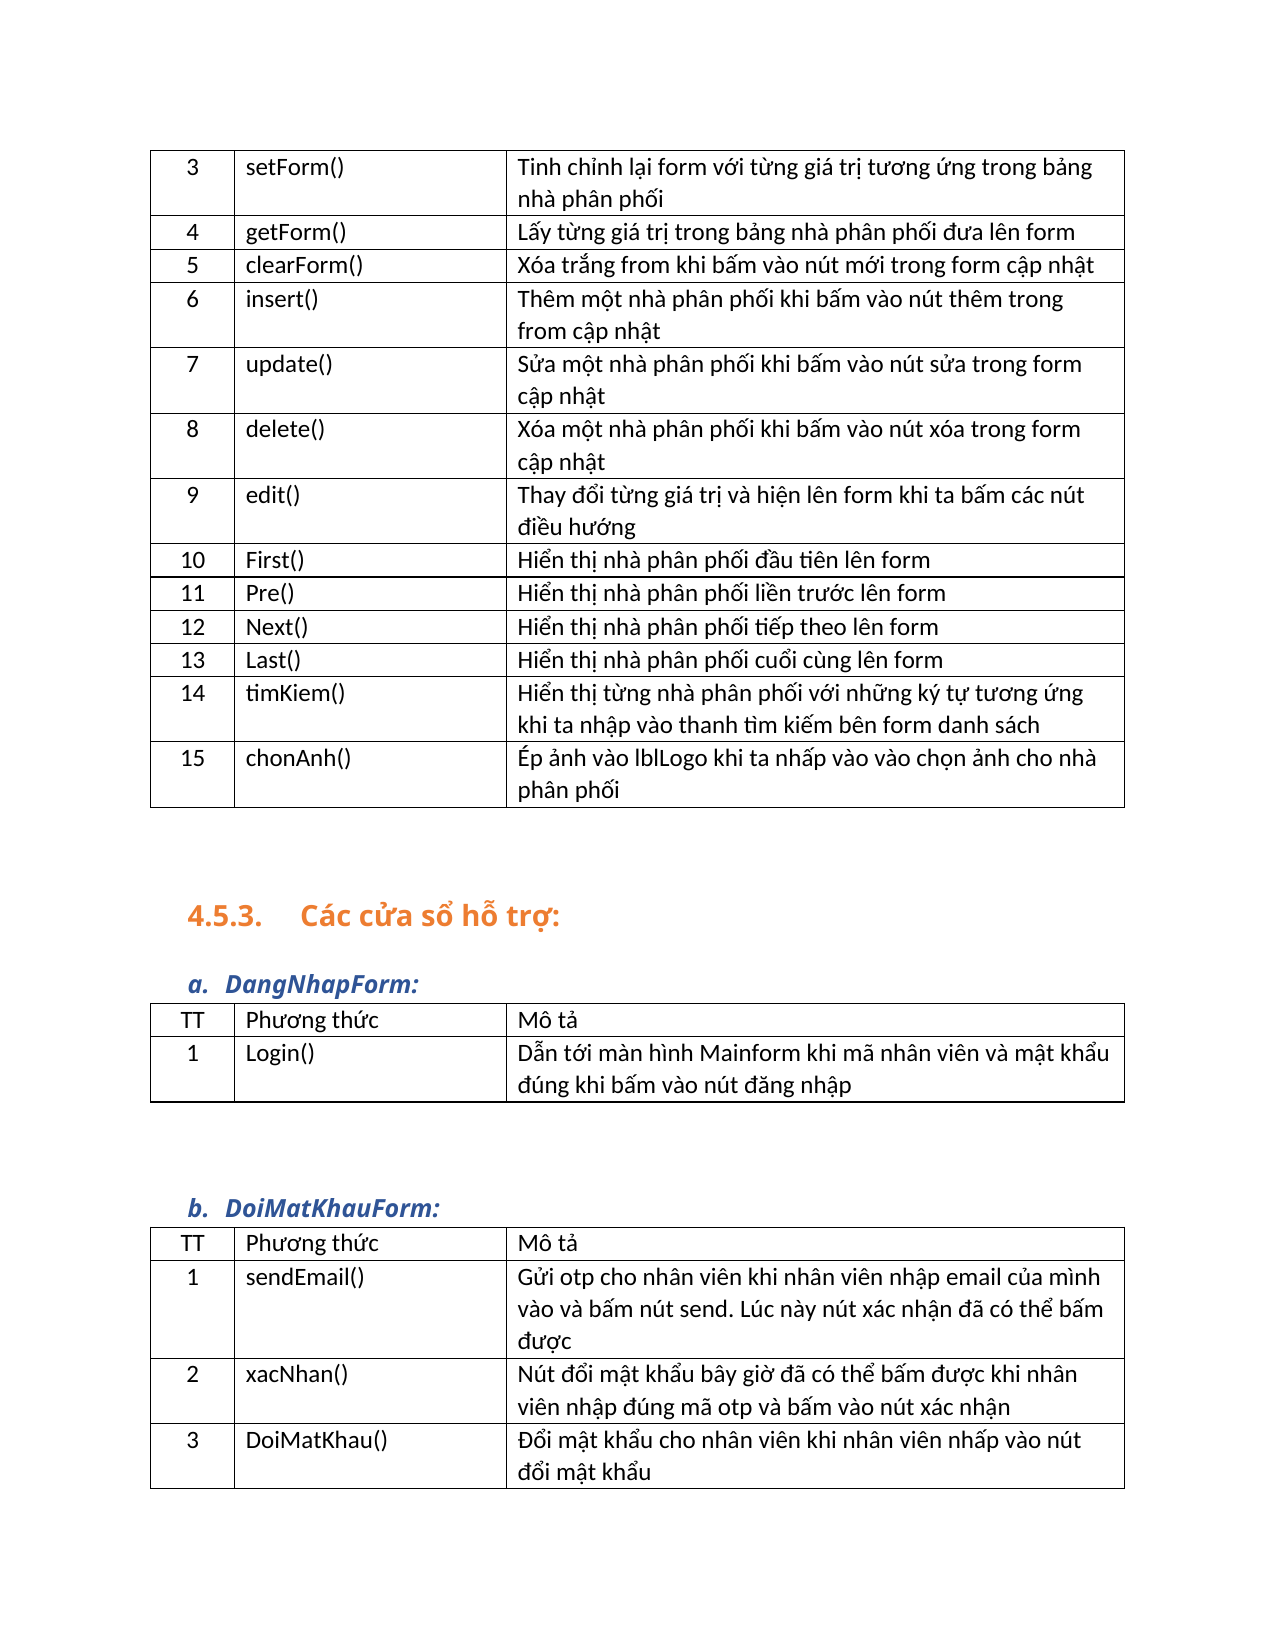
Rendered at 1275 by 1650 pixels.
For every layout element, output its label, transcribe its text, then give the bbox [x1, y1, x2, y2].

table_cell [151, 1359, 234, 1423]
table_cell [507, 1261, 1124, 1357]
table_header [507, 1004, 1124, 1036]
subtitle DoiMatKhauForm: [187, 1191, 1125, 1224]
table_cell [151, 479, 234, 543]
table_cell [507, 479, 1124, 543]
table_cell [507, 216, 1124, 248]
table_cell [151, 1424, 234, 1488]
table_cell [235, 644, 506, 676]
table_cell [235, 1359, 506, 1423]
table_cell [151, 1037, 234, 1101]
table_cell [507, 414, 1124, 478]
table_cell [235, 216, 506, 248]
subtitle Các cửa sổ hỗ trợ: [187, 896, 1125, 935]
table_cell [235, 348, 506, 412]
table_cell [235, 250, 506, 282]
subtitle DangNhapForm: [187, 967, 1125, 1001]
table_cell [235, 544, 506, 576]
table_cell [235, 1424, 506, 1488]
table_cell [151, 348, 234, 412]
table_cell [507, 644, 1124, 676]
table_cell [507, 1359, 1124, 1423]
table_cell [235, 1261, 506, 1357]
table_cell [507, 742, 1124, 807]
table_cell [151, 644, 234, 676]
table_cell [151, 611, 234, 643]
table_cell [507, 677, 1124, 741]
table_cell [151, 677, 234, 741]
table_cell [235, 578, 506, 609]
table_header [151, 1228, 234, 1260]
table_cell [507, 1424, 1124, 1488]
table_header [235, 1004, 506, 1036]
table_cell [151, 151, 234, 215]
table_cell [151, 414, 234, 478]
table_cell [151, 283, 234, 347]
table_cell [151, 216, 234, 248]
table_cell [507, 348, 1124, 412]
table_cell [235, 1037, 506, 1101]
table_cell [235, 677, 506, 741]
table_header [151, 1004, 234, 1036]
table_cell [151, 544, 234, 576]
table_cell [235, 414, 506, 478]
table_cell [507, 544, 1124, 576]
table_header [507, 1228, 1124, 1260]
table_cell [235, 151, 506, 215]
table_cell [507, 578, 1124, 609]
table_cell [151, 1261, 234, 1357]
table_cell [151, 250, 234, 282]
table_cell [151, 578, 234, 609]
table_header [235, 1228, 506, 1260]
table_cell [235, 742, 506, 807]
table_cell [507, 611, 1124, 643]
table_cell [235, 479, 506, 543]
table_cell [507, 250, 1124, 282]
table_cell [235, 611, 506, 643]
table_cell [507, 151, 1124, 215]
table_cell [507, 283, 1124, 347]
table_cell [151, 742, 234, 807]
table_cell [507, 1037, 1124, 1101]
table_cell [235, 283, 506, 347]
